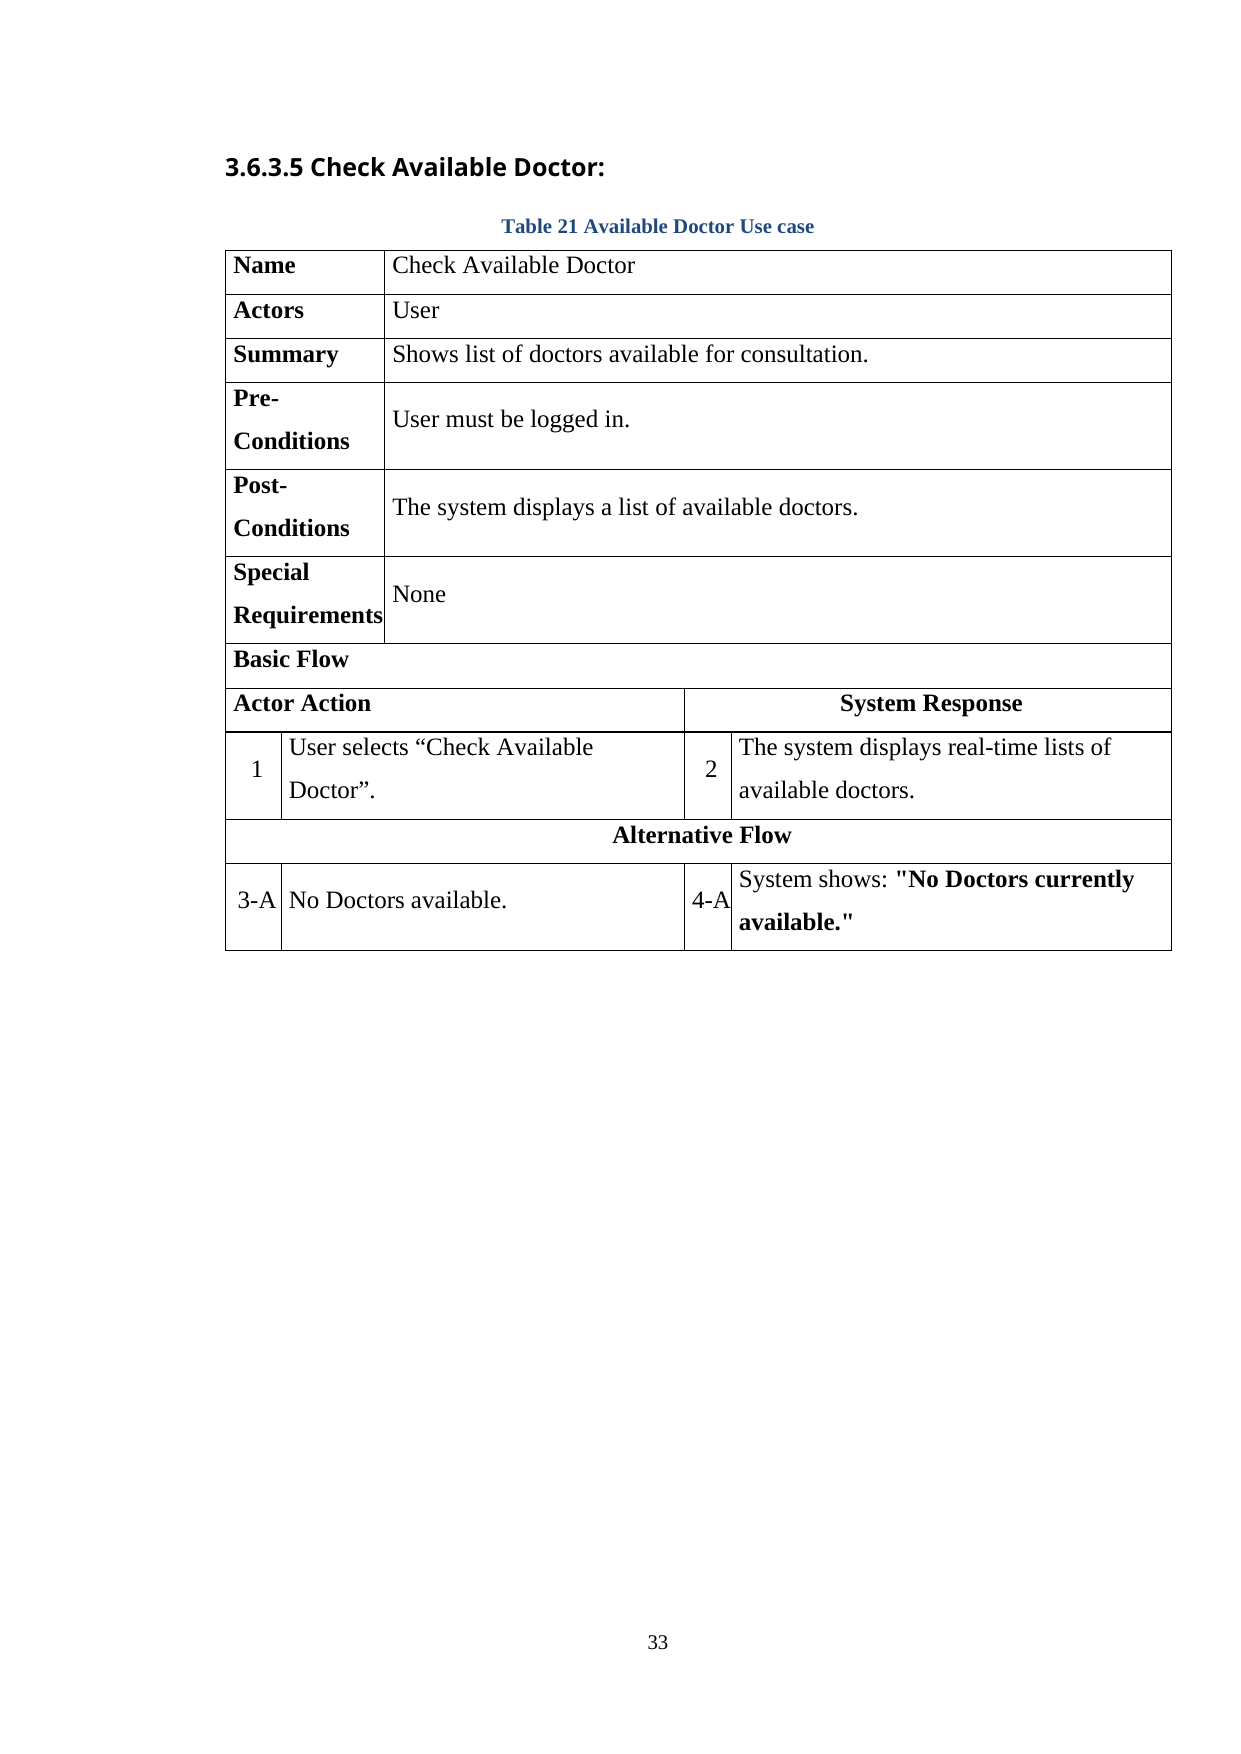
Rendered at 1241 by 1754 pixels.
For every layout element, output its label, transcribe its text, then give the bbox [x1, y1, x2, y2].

table_cell Alternative Flow [226, 820, 1171, 863]
table_cell No Doctors available. [282, 864, 684, 950]
table_cell 3-A [226, 864, 281, 950]
subtitle 3.6.3.5 Check Available Doctor: [225, 150, 1090, 184]
table_cell None [385, 557, 1171, 643]
table_cell System Response [685, 689, 1171, 731]
table_cell User selects “Check Available Doctor”. [282, 733, 684, 819]
table_cell Shows list of doctors available for consultation. [385, 339, 1171, 382]
table_cell 2 [685, 733, 731, 819]
table_cell User [385, 295, 1171, 338]
table_header Name [226, 251, 384, 294]
table_cell 4-A [685, 864, 731, 950]
table_cell Special Requirements [226, 557, 384, 643]
table_cell The system displays real-time lists of available doctors. [732, 733, 1171, 819]
table_cell The system displays a list of available doctors. [385, 470, 1171, 556]
table_cell Actors [226, 295, 384, 338]
table_cell Pre-Conditions [226, 383, 384, 469]
text Table 21 Available Doctor Use case [225, 213, 1090, 238]
table_cell Summary [226, 339, 384, 382]
table_cell Basic Flow [226, 644, 1171, 687]
table_cell User must be logged in. [385, 383, 1171, 469]
table_cell Post-Conditions [226, 470, 384, 556]
table_cell 1 [226, 733, 281, 819]
table_cell System shows: "No Doctors currently available." [732, 864, 1171, 950]
table_header Check Available Doctor [385, 251, 1171, 294]
table_cell Actor Action [226, 689, 684, 731]
